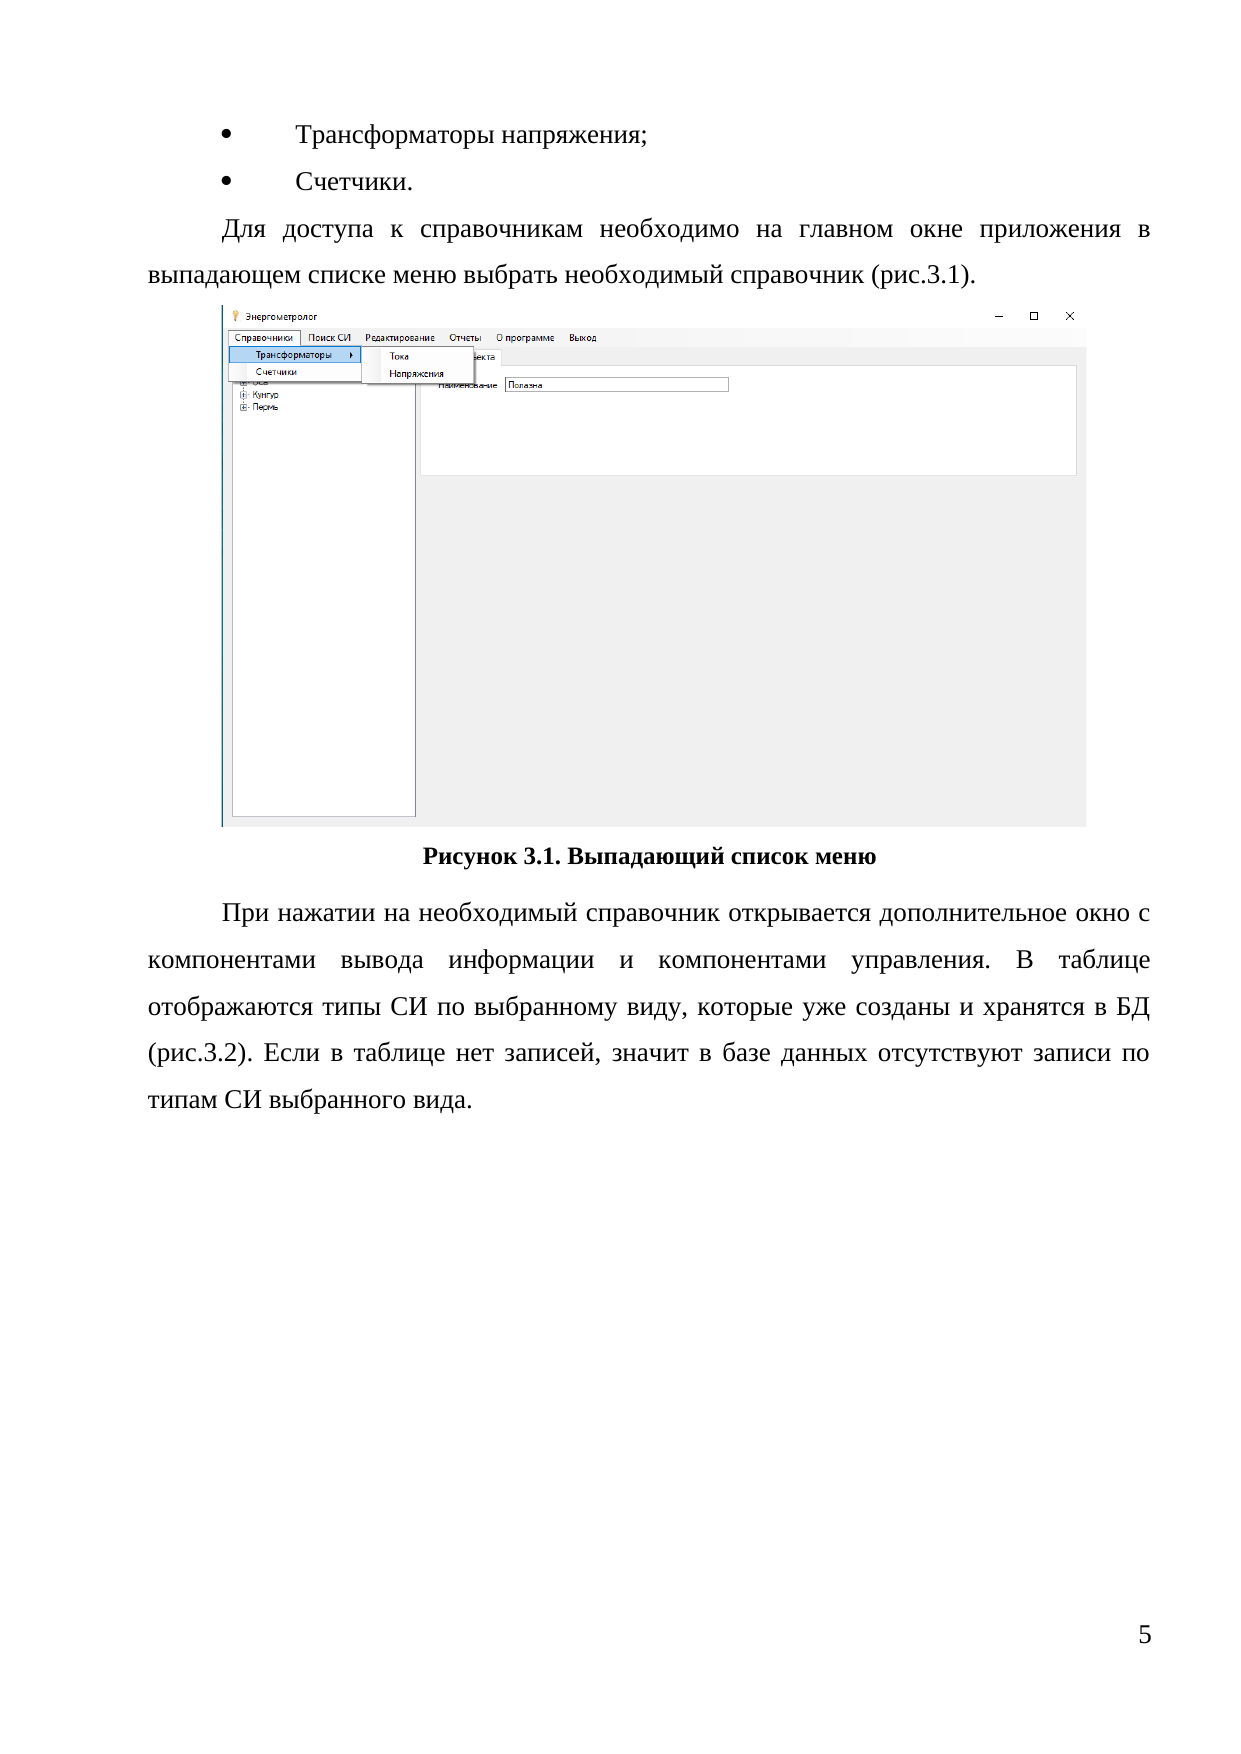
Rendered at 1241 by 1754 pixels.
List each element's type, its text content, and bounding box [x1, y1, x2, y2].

text При нажатии на необходимый справочник открывается дополнительное окно с компонентами вывода информации и компонентами управления. В таблице отображаются типы СИ по выбранному виду, которые уже созданы и хранятся в БД (рис.3.2). Если в таблице нет записей, значит в базе данных отсутствуют записи по типам СИ выбранного вида. [148, 896, 1152, 1114]
list Счетчики. [148, 165, 1152, 196]
picture [221, 305, 1087, 827]
text Рисунок 3.1. Выпадающий список меню [148, 841, 1152, 869]
text Для доступа к справочникам необходимо на главном окне приложения в выпадающем списке меню выбрать необходимый справочник (рис.3.1). [148, 212, 1152, 290]
list Трансформаторы напряжения; [148, 118, 1152, 149]
